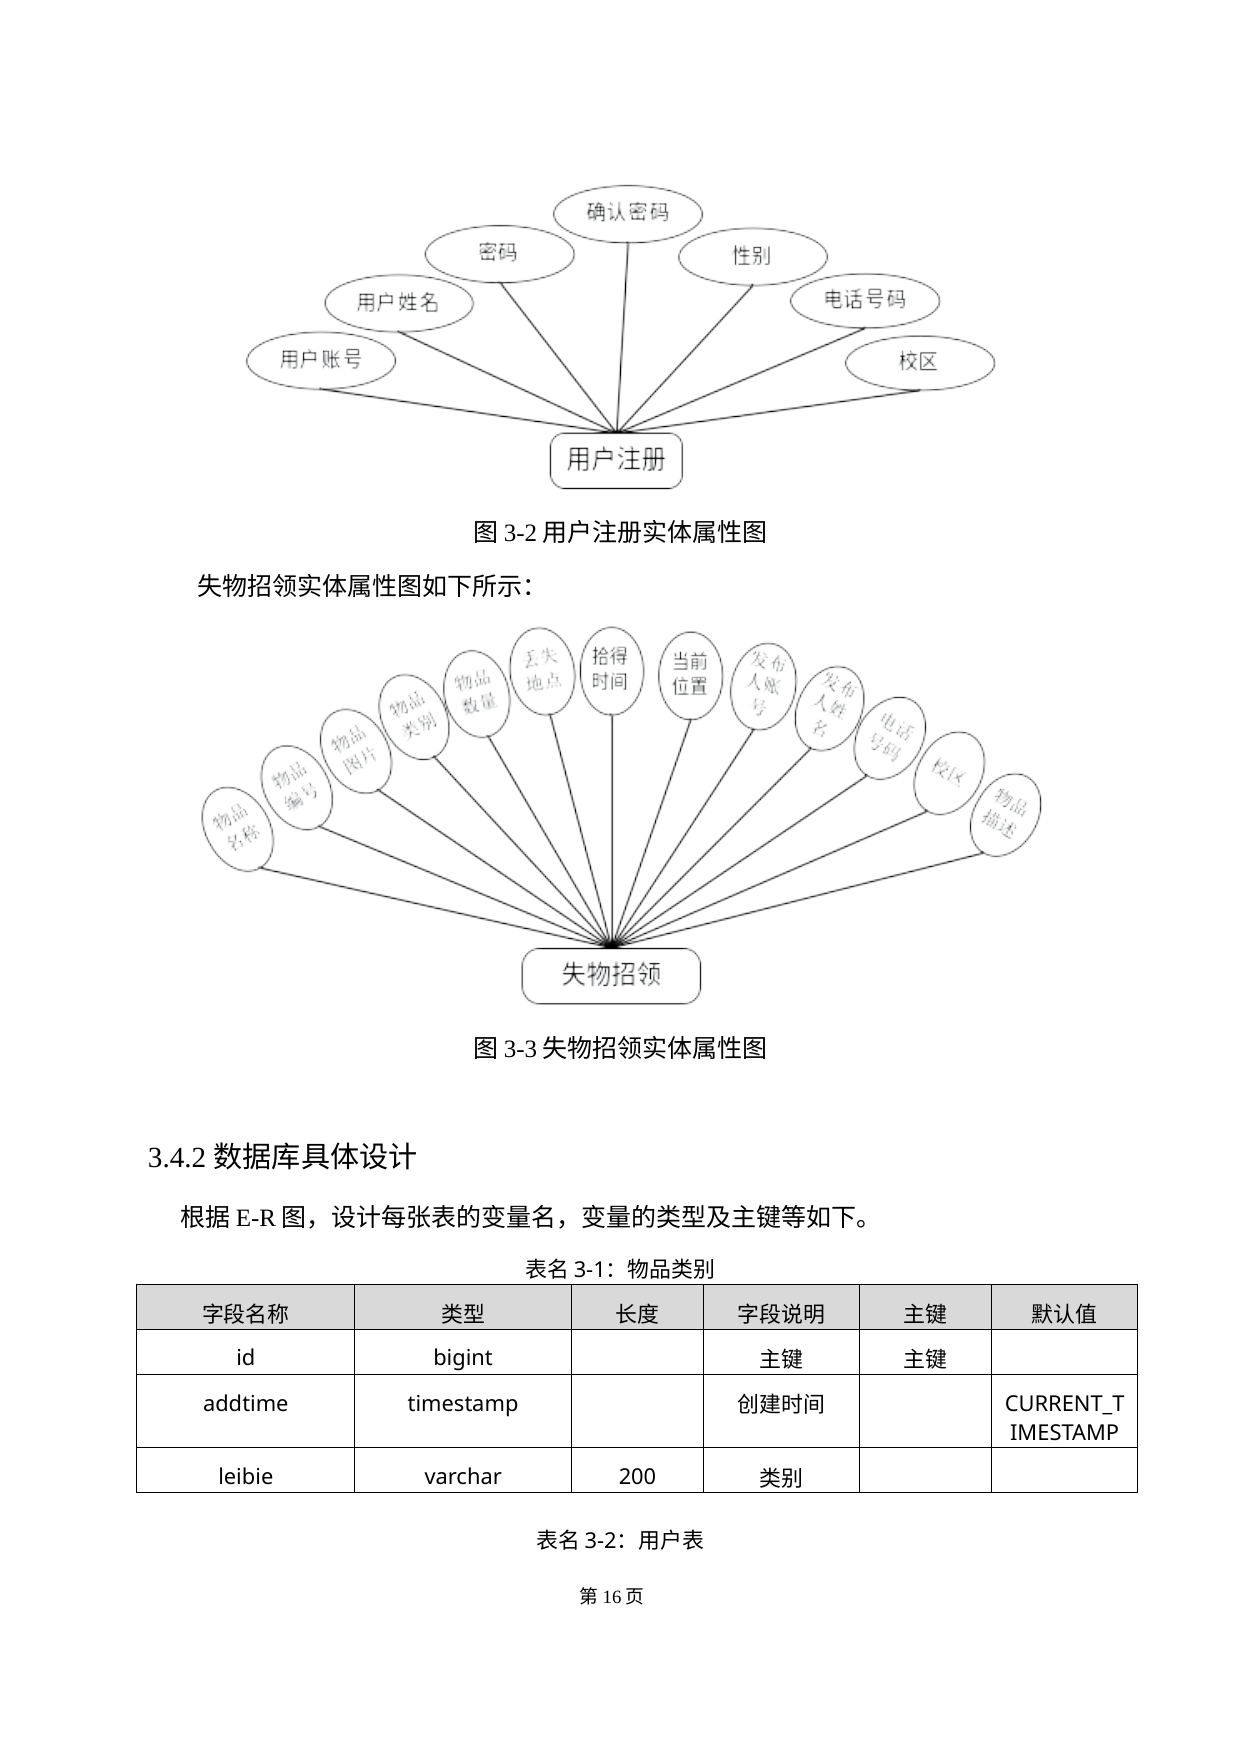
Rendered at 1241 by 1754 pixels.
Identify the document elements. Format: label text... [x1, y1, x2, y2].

subtitle 3.4.2 数据库具体设计 [148, 1134, 1092, 1176]
table_cell [860, 1448, 991, 1492]
table_header 主键 [860, 1285, 991, 1329]
table_cell varchar [355, 1448, 571, 1492]
text 失物招领实体属性图如下所示： [148, 566, 1092, 603]
table_cell [992, 1448, 1137, 1492]
table_header 默认值 [992, 1285, 1137, 1329]
text 表名3-2：用户表 [148, 1523, 1092, 1555]
table_cell addtime [137, 1375, 354, 1447]
table_header 类型 [355, 1285, 571, 1329]
table_cell timestamp [355, 1375, 571, 1447]
text 图3-3失物招领实体属性图 [148, 1028, 1092, 1065]
table_cell 200 [572, 1448, 703, 1492]
table_cell 类别 [704, 1448, 859, 1492]
table_cell 主键 [860, 1330, 991, 1374]
table_header 长度 [572, 1285, 703, 1329]
table_cell leibie [137, 1448, 354, 1492]
table_cell id [137, 1330, 354, 1374]
table_cell 创建时间 [704, 1375, 859, 1447]
text 图3-2用户注册实体属性图 [148, 512, 1092, 548]
table_cell bigint [355, 1330, 571, 1374]
text 根据E-R图，设计每张表的变量名，变量的类型及主键等如下。 [148, 1197, 1092, 1234]
table_cell [992, 1330, 1137, 1374]
text 表名3-1：物品类别 [148, 1252, 1092, 1283]
table_header 字段说明 [704, 1285, 859, 1329]
table_cell CURRENT_TIMESTAMP [992, 1375, 1137, 1447]
table_header 字段名称 [137, 1285, 354, 1329]
table_cell 主键 [704, 1330, 859, 1374]
table_cell [860, 1375, 991, 1447]
table_cell [572, 1330, 703, 1374]
table_cell [572, 1375, 703, 1447]
